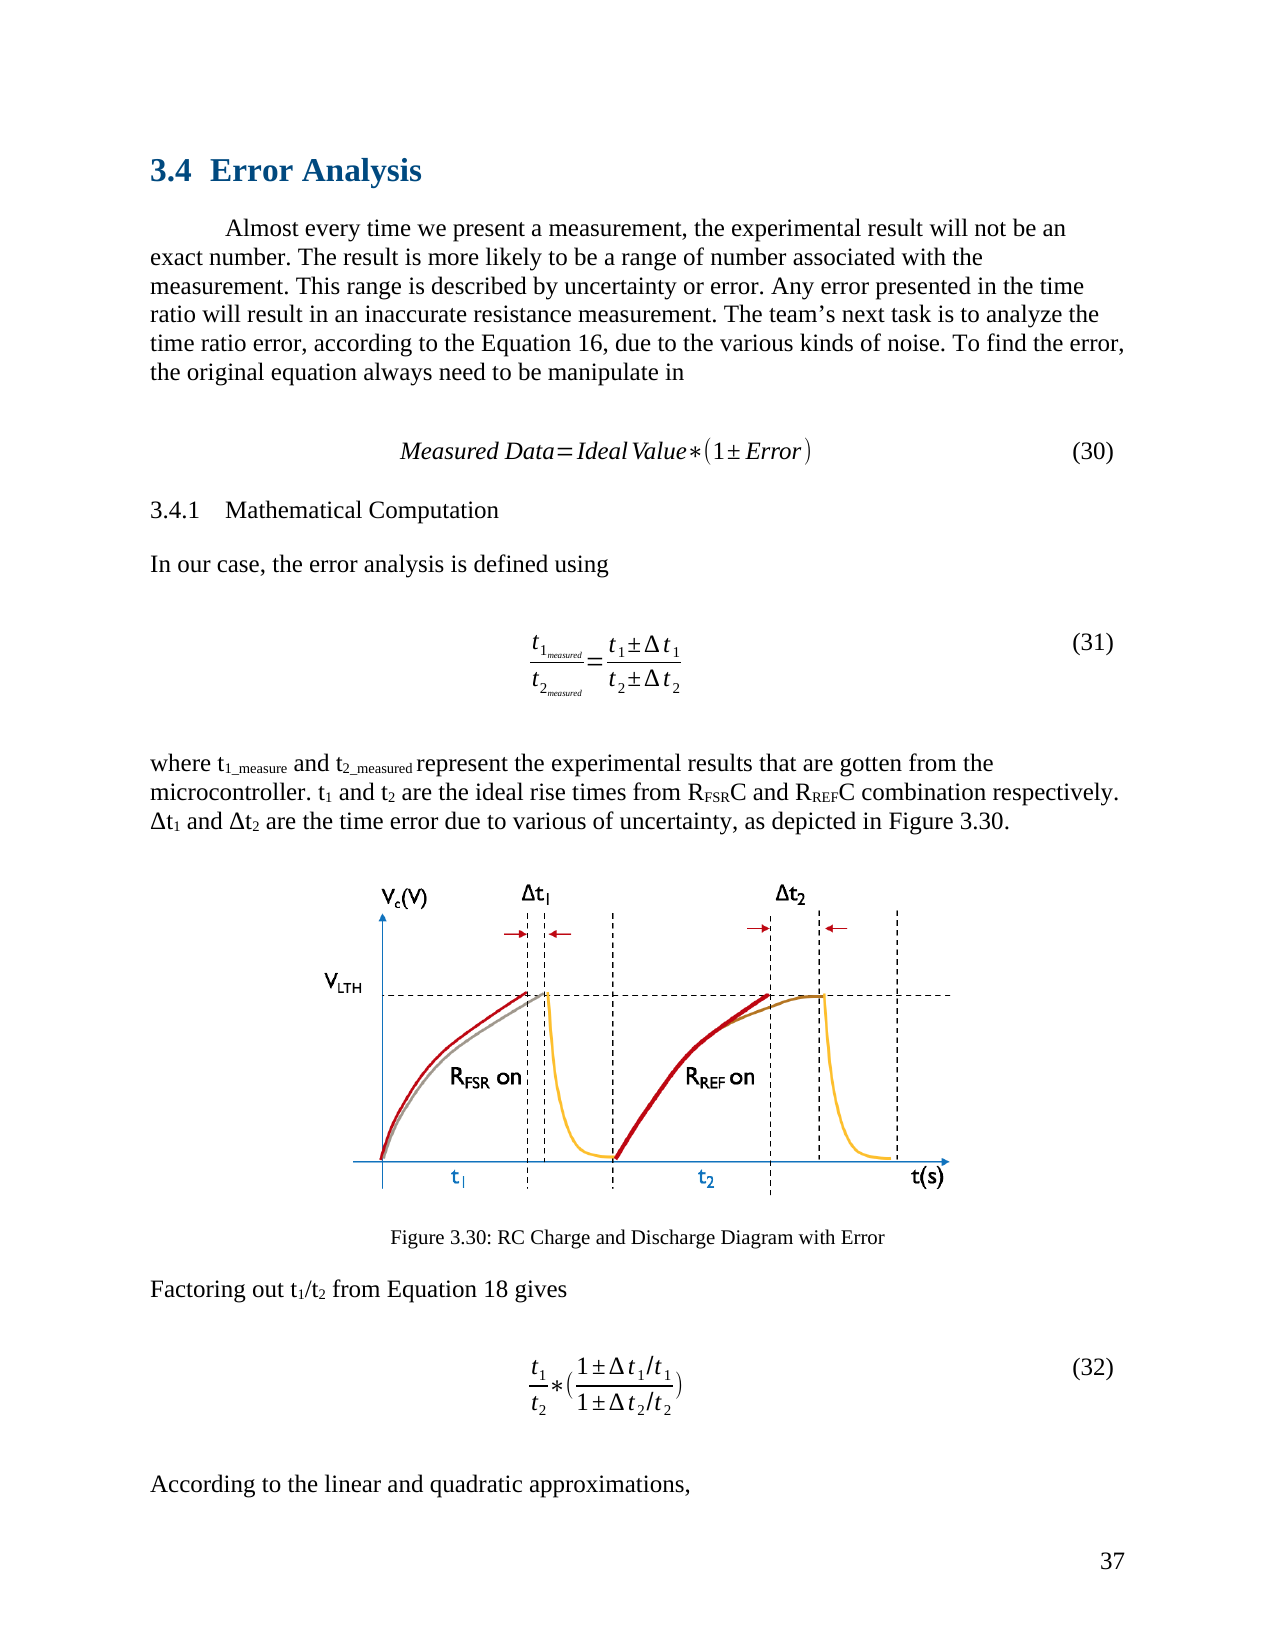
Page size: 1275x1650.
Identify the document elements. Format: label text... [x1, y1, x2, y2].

table_header [150, 603, 1061, 723]
subtitle Error Analysis [150, 150, 1125, 188]
subtitle Mathematical Computation [150, 495, 1125, 524]
text According to the linear and quadratic approximations, [150, 1469, 1125, 1498]
text In our case, the error analysis is defined using [150, 549, 1125, 577]
text Factoring out t1/t2 from Equation 18 gives [150, 1274, 1125, 1302]
table_header [150, 1328, 1061, 1444]
table_header [150, 411, 1061, 491]
text Almost every time we present a measurement, the experimental result will not be an exact number. The result is more likely to be a range of number associated with the measurement. This range is described by uncertainty or error. Any error presented in the time ratio will result in an inaccurate resistance measurement. The team’s next task is to analyze the time ratio error, according to the Equation 16, due to the various kinds of noise. To find the error, the original equation always need to be manipulate in [150, 213, 1125, 386]
picture [302, 859, 973, 1200]
